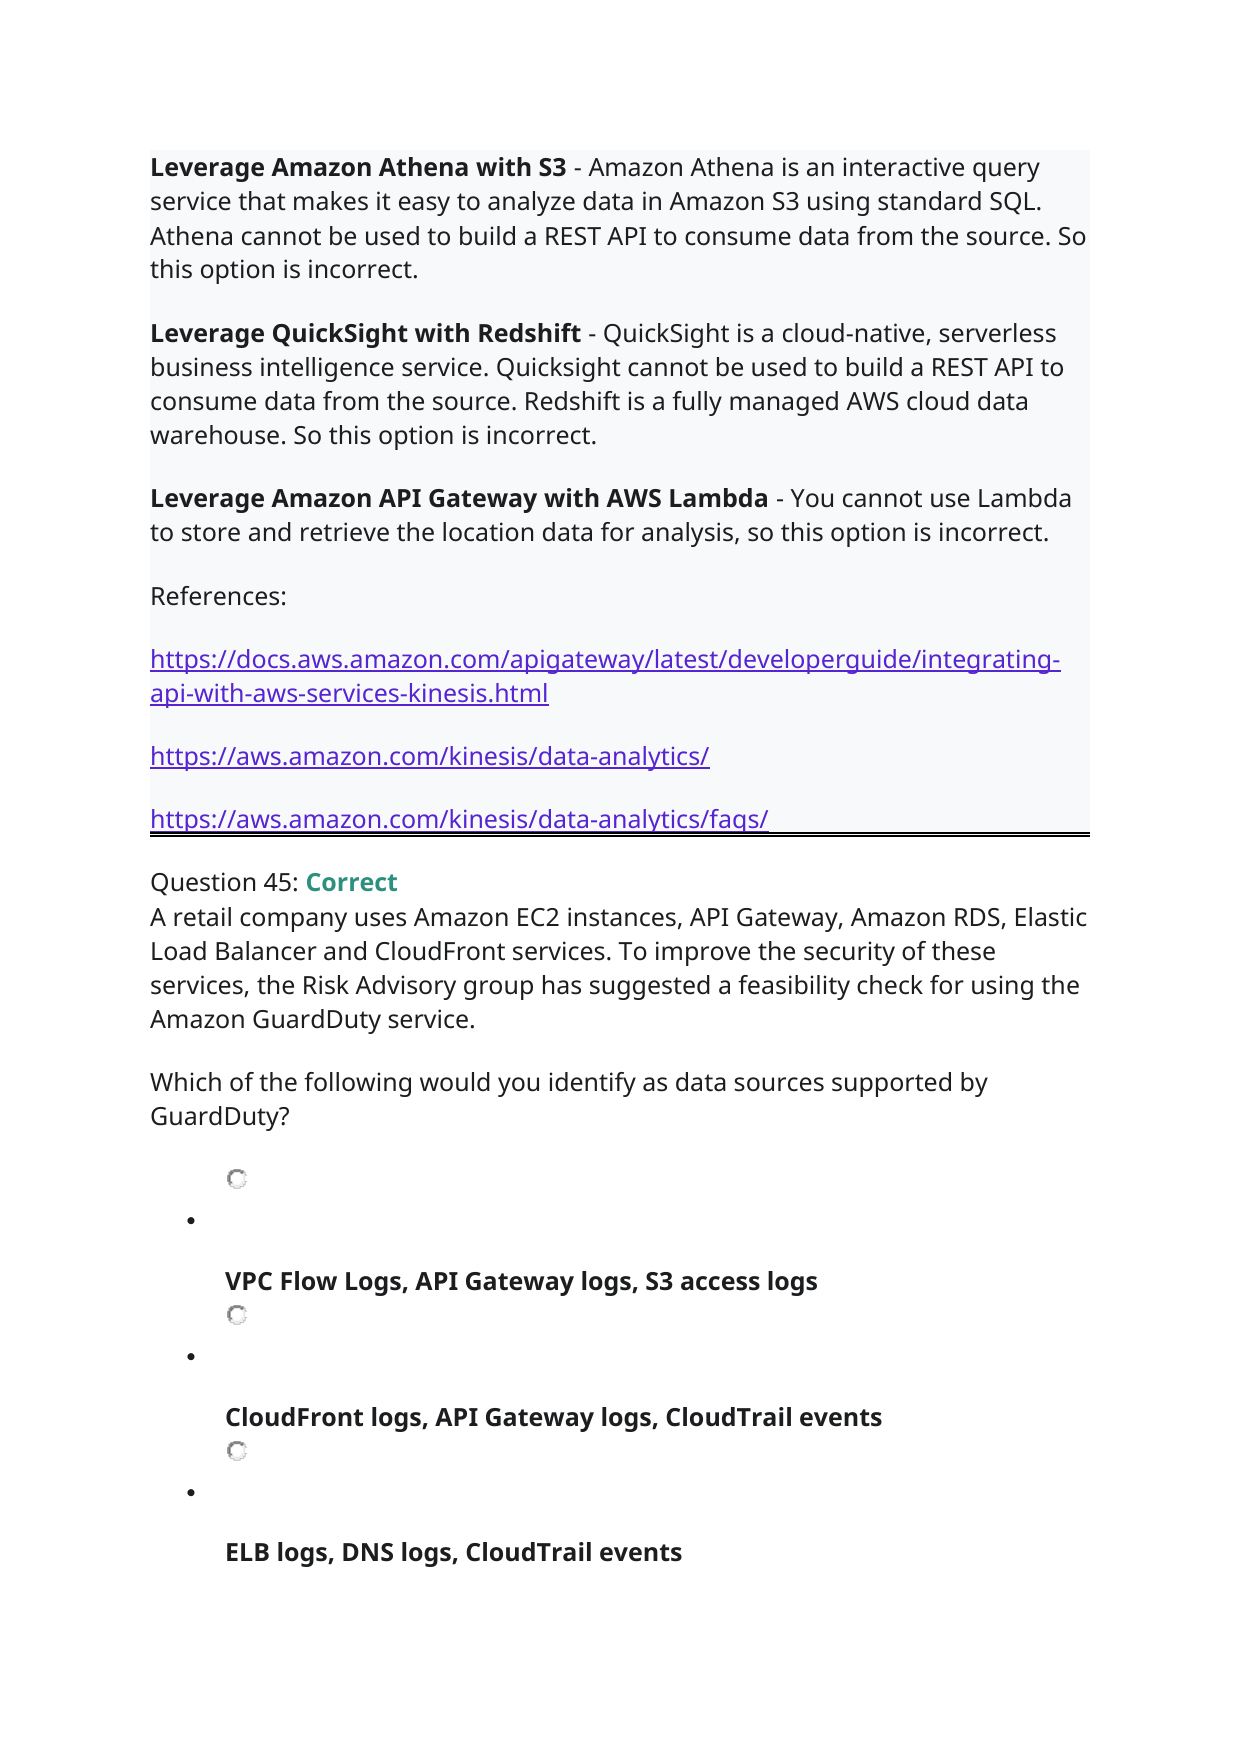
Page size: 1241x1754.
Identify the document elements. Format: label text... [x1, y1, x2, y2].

text https://docs.aws.amazon.com/apigateway/latest/developerguide/integrating-api-with-aws-services-kinesis.html [150, 641, 1090, 709]
text A retail company uses Amazon EC2 instances, API Gateway, Amazon RDS, Elastic Load Balancer and CloudFront services. To improve the security of these services, the Risk Advisory group has suggested a feasibility check for using the Amazon GuardDuty service. [150, 899, 1090, 1035]
text References: [150, 578, 1090, 612]
text VPC Flow Logs, API Gateway logs, S3 access logs [225, 1263, 1090, 1298]
text https://aws.amazon.com/kinesis/data-analytics/faqs/ [150, 802, 1090, 832]
text ELB logs, DNS logs, CloudTrail events [225, 1535, 1090, 1569]
text CloudFront logs, API Gateway logs, CloudTrail events [225, 1399, 1090, 1433]
text Leverage Amazon Athena with S3 - Amazon Athena is an interactive query service that makes it easy to analyze data in Amazon S3 using standard SQL. Athena cannot be used to build a REST API to consume data from the source. So this option is incorrect. [150, 150, 1090, 286]
text Leverage Amazon API Gateway with AWS Lambda - You cannot use Lambda to store and retrieve the location data for analysis, so this option is incorrect. [150, 481, 1090, 549]
text Leverage QuickSight with Redshift - QuickSight is a cloud-native, serverless business intelligence service. Quicksight cannot be used to build a REST API to consume data from the source. Redshift is a fully managed AWS cloud data warehouse. So this option is incorrect. [150, 315, 1090, 452]
text Which of the following would you identify as data sources supported by GuardDuty? [150, 1064, 1090, 1133]
text https://aws.amazon.com/kinesis/data-analytics/ [150, 739, 1090, 773]
text Question 45: Correct [150, 865, 1090, 899]
